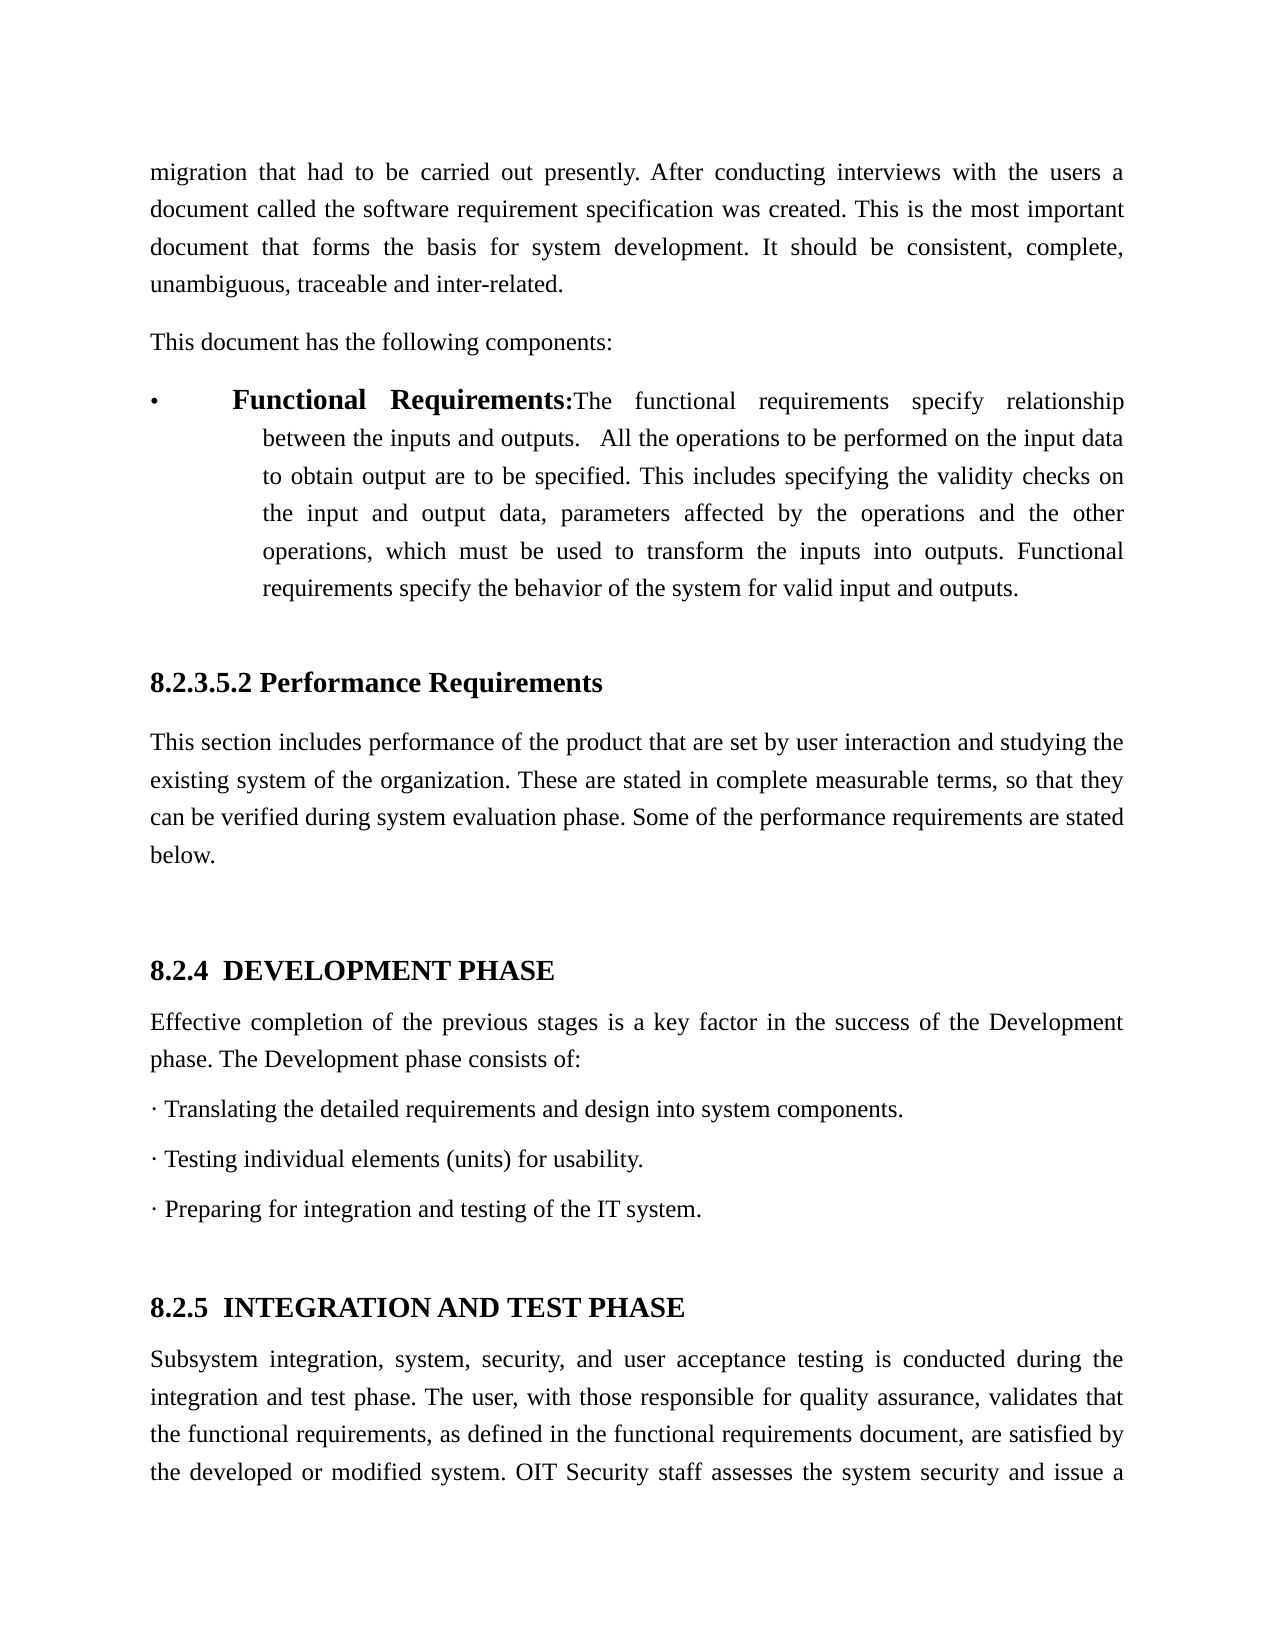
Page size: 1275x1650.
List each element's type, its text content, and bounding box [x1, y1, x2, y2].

text 8.2.5 INTEGRATION AND TEST PHASE [150, 1287, 1125, 1325]
text Effective completion of the previous stages is a key factor in the success of the Development phase. The Development phase consists of: [150, 1000, 1125, 1075]
text 8.2.4 DEVELOPMENT PHASE [150, 950, 1125, 987]
text This section includes performance of the product that are set by user interaction and studying the existing system of the organization. These are stated in complete measurable terms, so that they can be verified during system evaluation phase. Some of the performance requirements are stated below. [150, 721, 1125, 871]
text · Preparing for integration and testing of the IT system. [150, 1187, 1125, 1225]
text · Translating the detailed requirements and design into system components. [150, 1087, 1125, 1125]
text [150, 1337, 1125, 1487]
text · Testing individual elements (units) for usability. [150, 1137, 1125, 1175]
text This document has the following components: [150, 321, 1125, 358]
text 8.2.3.5.2 Performance Requirements [150, 662, 1125, 700]
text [150, 150, 1125, 300]
list Functional Requirements:The functional requirements specify relationship between the inputs and outputs. All the operations to be performed on the input data to obtain output are to be specified. This includes specifying the validity checks on the input and output data, parameters affected by the operations and the other operations, which must be used to transform the inputs into outputs. Functional requirements specify the behavior of the system for valid input and outputs. [150, 379, 1125, 604]
